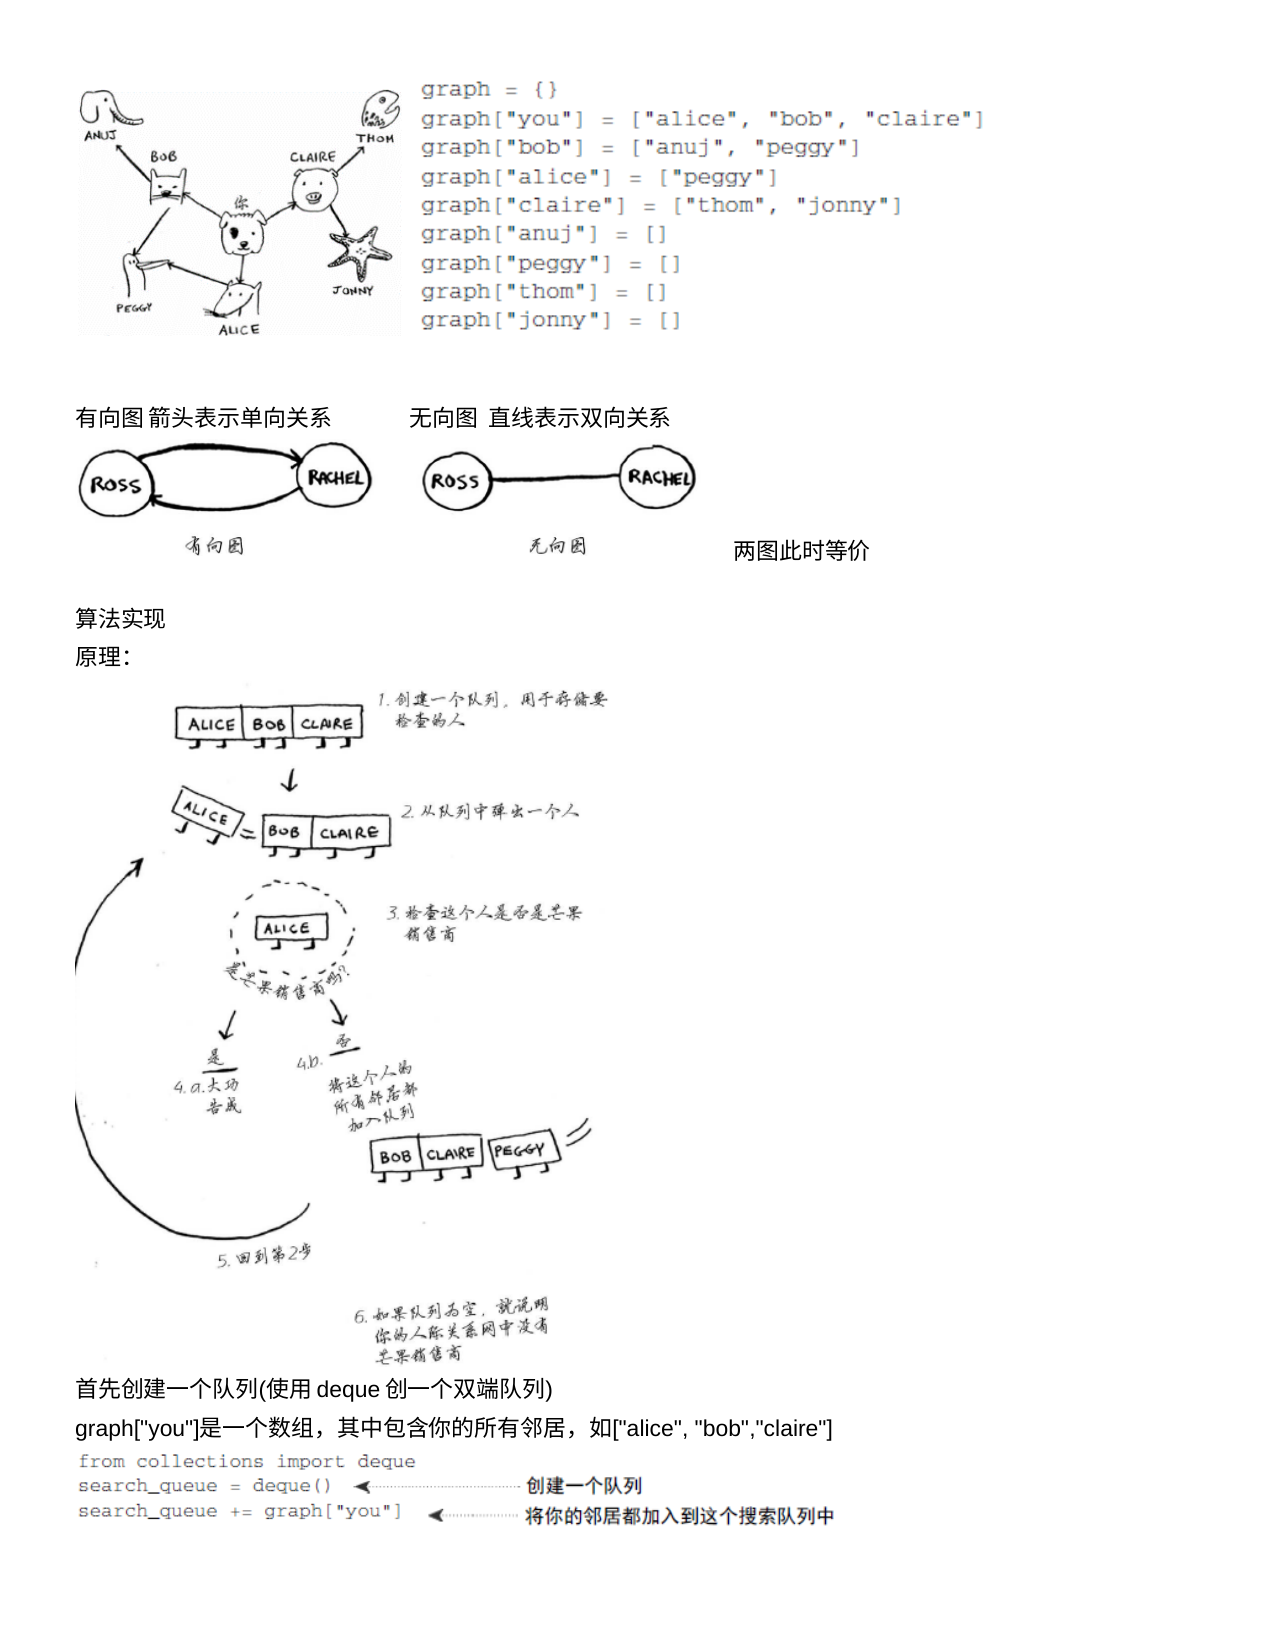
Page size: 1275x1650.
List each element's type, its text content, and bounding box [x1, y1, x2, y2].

text 原理： [75, 639, 1200, 672]
text 算法实现 [75, 601, 1200, 634]
text 两图此时等价 [75, 438, 1200, 566]
text 首先创建一个队列(使用deque创一个双端队列) [75, 1371, 1200, 1404]
text graph["you"]是一个数组，其中包含你的所有邻居，如["alice", "bob","claire"] [75, 1409, 1200, 1443]
picture [75, 85, 404, 336]
text 有向图 箭头表示单向关系 无向图 直线表示双向关系 [75, 400, 1200, 433]
